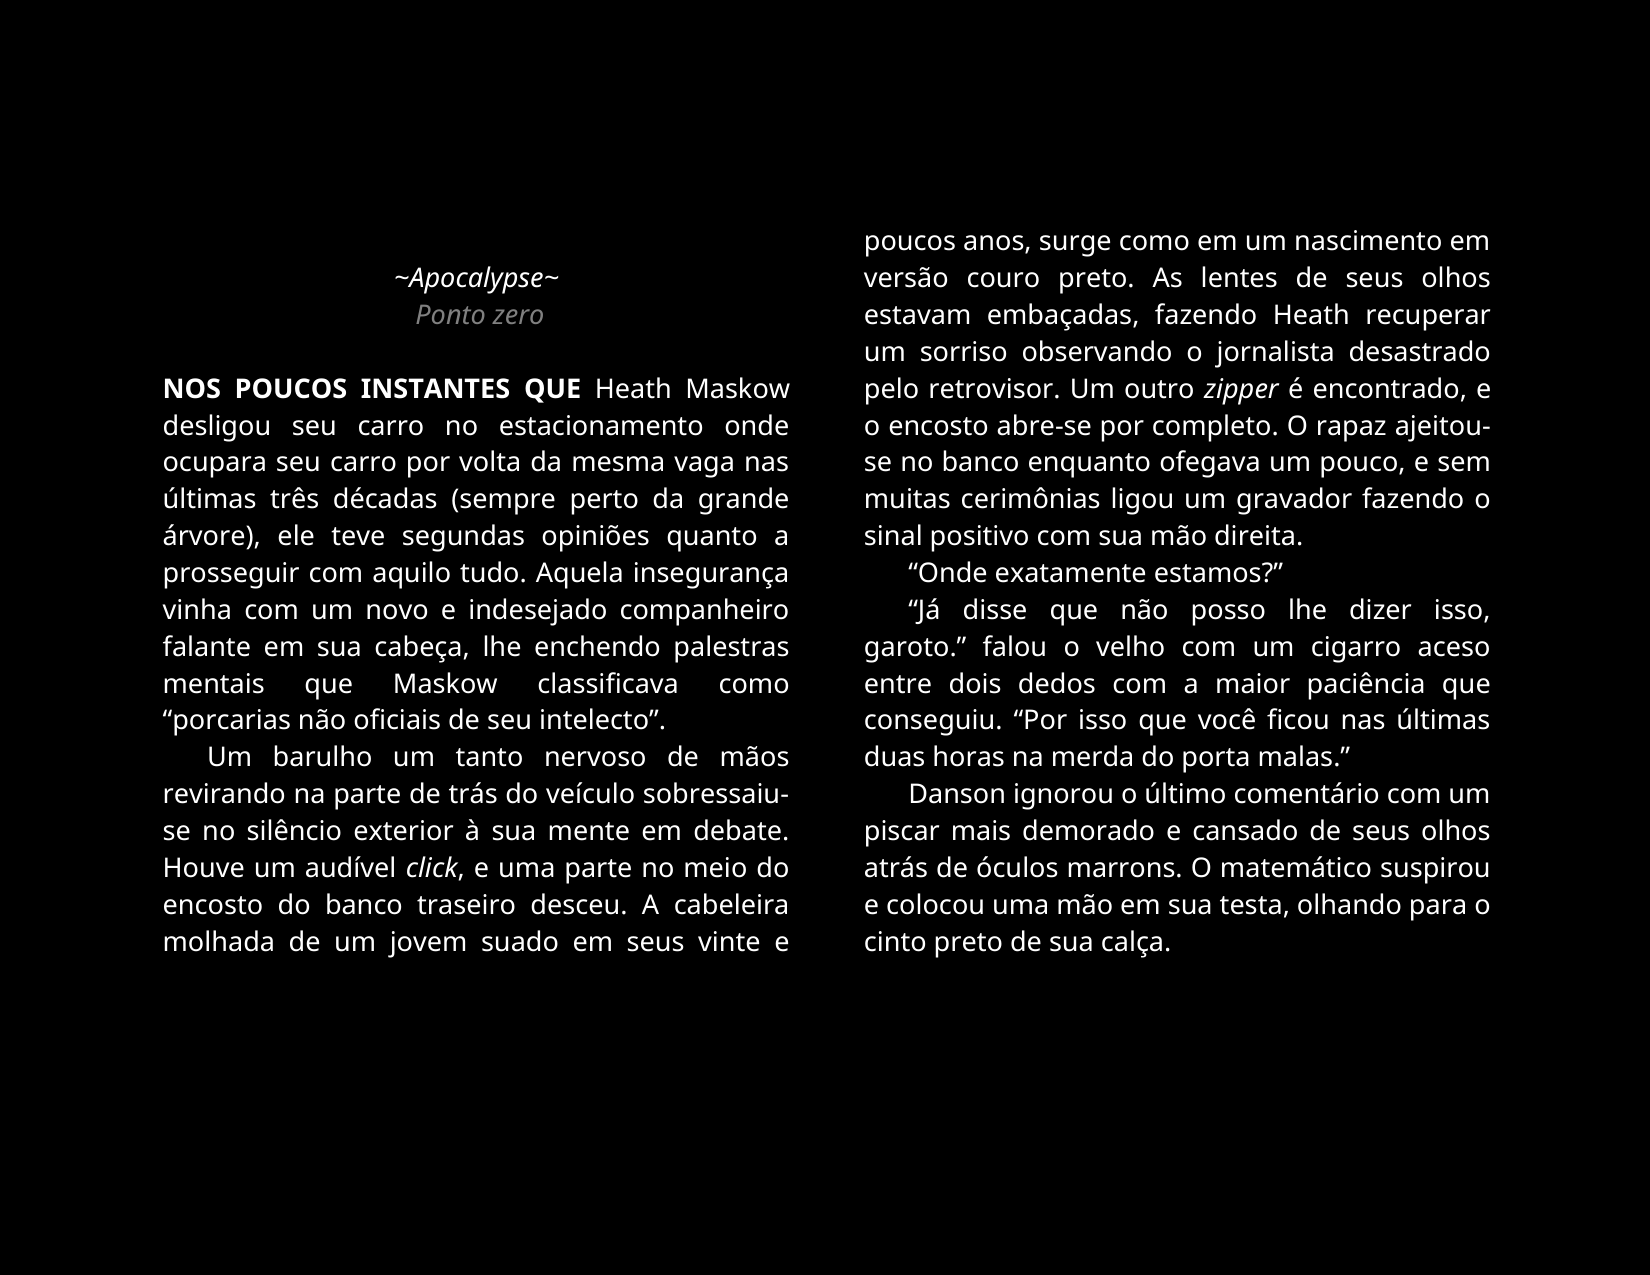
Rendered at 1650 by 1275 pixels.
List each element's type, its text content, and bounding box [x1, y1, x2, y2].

text “Onde exatamente estamos?” [864, 553, 1491, 590]
text Ponto zero [162, 295, 790, 332]
text Um barulho um tanto nervoso de mãos revirando na parte de trás do veículo sobressaiu-se no silêncio exterior à sua mente em debate. Houve um audível click, e uma parte no meio do encosto do banco traseiro desceu. A cabeleira molhada de um jovem suado em seus vinte e poucos anos, surge como em um nascimento em versão couro preto. As lentes de seus olhos estavam embaçadas, fazendo Heath recuperar um sorriso observando o jornalista desastrado pelo retrovisor. Um outro zipper é encontrado, e o encosto abre-se por completo. O rapaz ajeitou-se no banco enquanto ofegava um pouco, e sem muitas cerimônias ligou um gravador fazendo o sinal positivo com sua mão direita. [864, 222, 1491, 553]
text Um barulho um tanto nervoso de mãos revirando na parte de trás do veículo sobressaiu-se no silêncio exterior à sua mente em debate. Houve um audível click, e uma parte no meio do encosto do banco traseiro desceu. A cabeleira molhada de um jovem suado em seus vinte e poucos anos, surge como em um nascimento em versão couro preto. As lentes de seus olhos estavam embaçadas, fazendo Heath recuperar um sorriso observando o jornalista desastrado pelo retrovisor. Um outro zipper é encontrado, e o encosto abre-se por completo. O rapaz ajeitou-se no banco enquanto ofegava um pouco, e sem muitas cerimônias ligou um gravador fazendo o sinal positivo com sua mão direita. [162, 738, 790, 959]
text NOS POUCOS INSTANTES QUE Heath Maskow desligou seu carro no estacionamento onde ocupara seu carro por volta da mesma vaga nas últimas três décadas (sempre perto da grande árvore), ele teve segundas opiniões quanto a prosseguir com aquilo tudo. Aquela insegurança vinha com um novo e indesejado companheiro falante em sua cabeça, lhe enchendo palestras mentais que Maskow classificava como “porcarias não oficiais de seu intelecto”. [162, 369, 790, 738]
text “Já disse que não posso lhe dizer isso, garoto.” falou o velho com um cigarro aceso entre dois dedos com a maior paciência que conseguiu. “Por isso que você ficou nas últimas duas horas na merda do porta malas.” [864, 590, 1491, 775]
text Danson ignorou o último comentário com um piscar mais demorado e cansado de seus olhos atrás de óculos marrons. O matemático suspirou e colocou uma mão em sua testa, olhando para o cinto preto de sua calça. [864, 775, 1491, 959]
text ~Apocalypse~ [162, 258, 790, 295]
